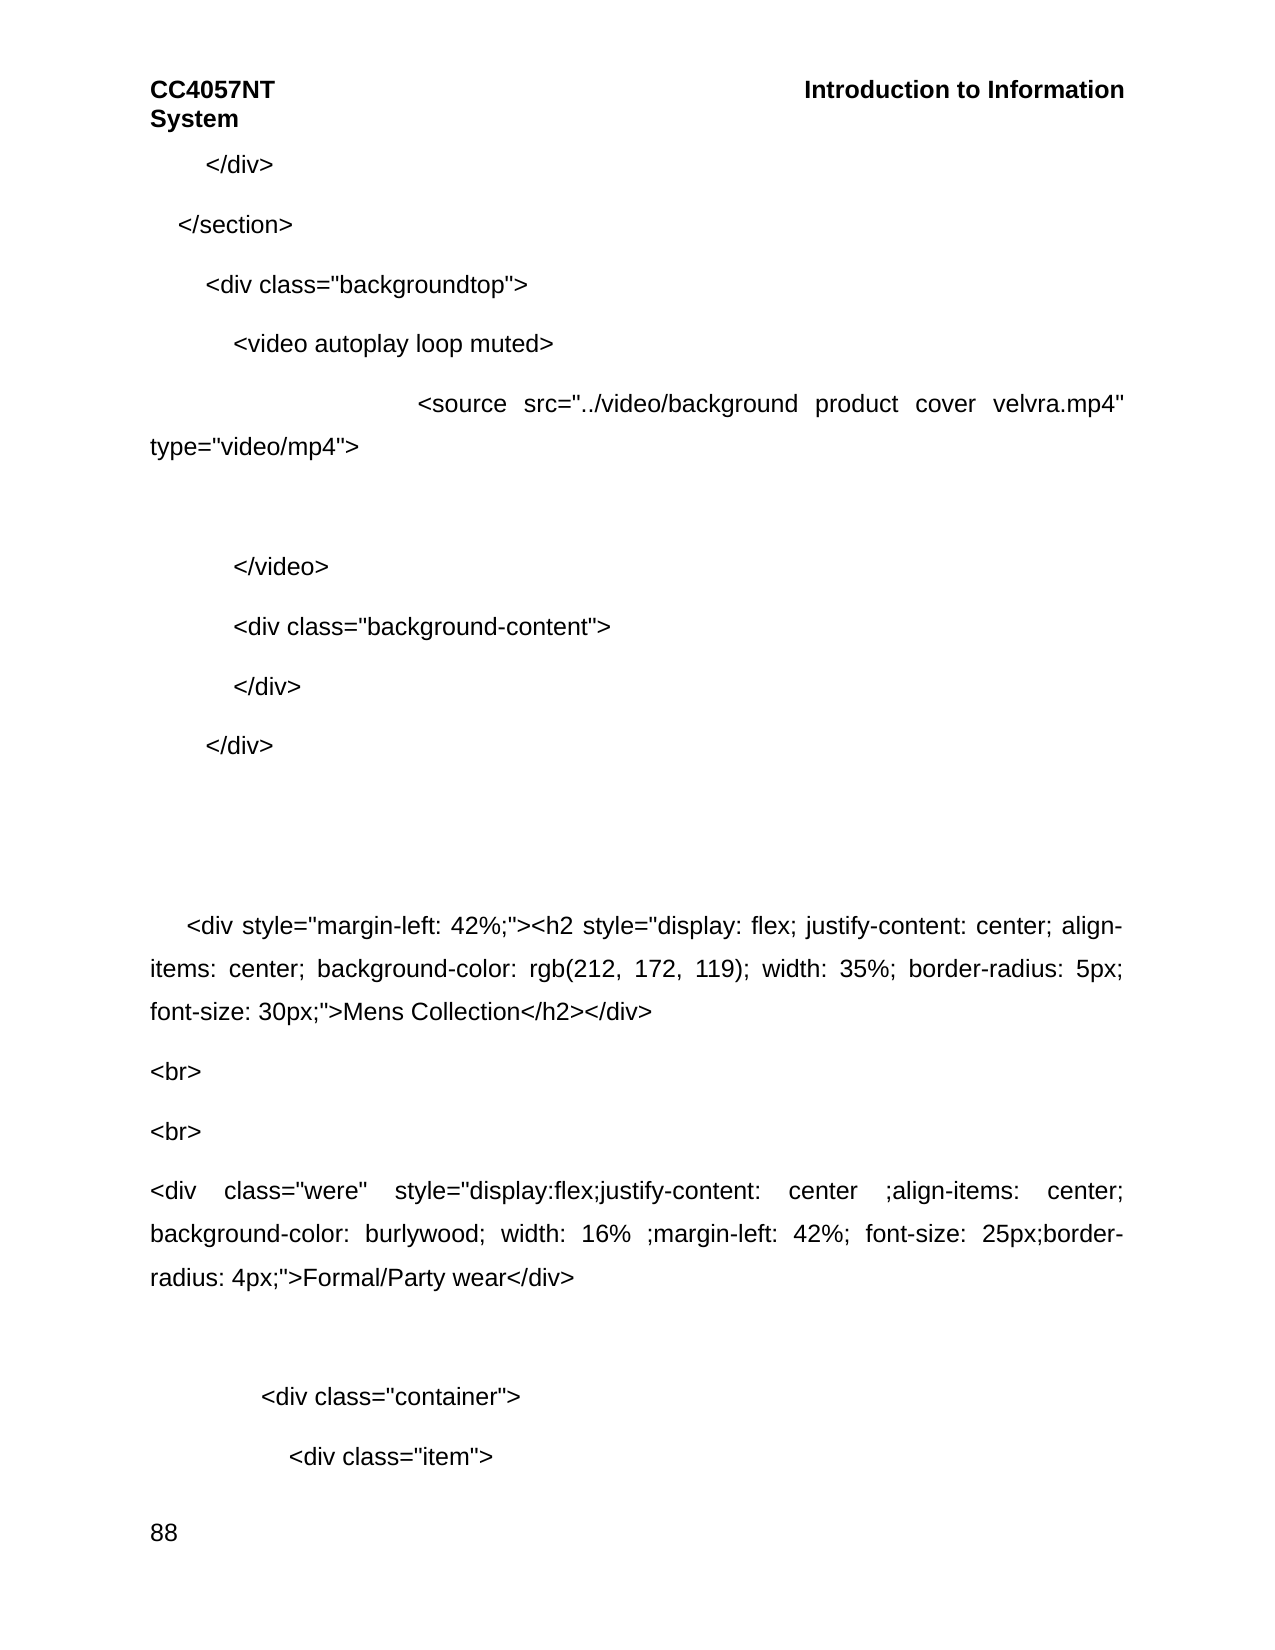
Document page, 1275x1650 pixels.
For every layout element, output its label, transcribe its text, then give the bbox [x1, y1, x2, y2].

text <div class="background-content"> [150, 612, 1125, 640]
text <source src="../video/background product cover velvra.mp4" type="video/mp4"> [150, 389, 1125, 461]
text <div class="container"> [150, 1382, 1125, 1411]
text </div> [150, 671, 1125, 700]
text <div class="item"> [150, 1442, 1125, 1471]
text <div class="backgroundtop"> [150, 269, 1125, 298]
text <div class="were" style="display:flex;justify-content: center ;align-items: center; background-color: burlywood; width: 16% ;margin-left: 42%; font-size: 25px;border-radius: 4px;">Formal/Party wear</div> [150, 1176, 1125, 1291]
text <video autoplay loop muted> [150, 329, 1125, 358]
text <br> [150, 1057, 1125, 1085]
text <br> [150, 1116, 1125, 1145]
text </div> [150, 150, 1125, 179]
text </div> [150, 731, 1125, 760]
text <div style="margin-left: 42%;"><h2 style="display: flex; justify-content: center; align-items: center; background-color: rgb(212, 172, 119); width: 35%; border-radius: 5px; font-size: 30px;">Mens Collection</h2></div> [150, 911, 1125, 1026]
text </section> [150, 210, 1125, 238]
text </video> [150, 552, 1125, 581]
